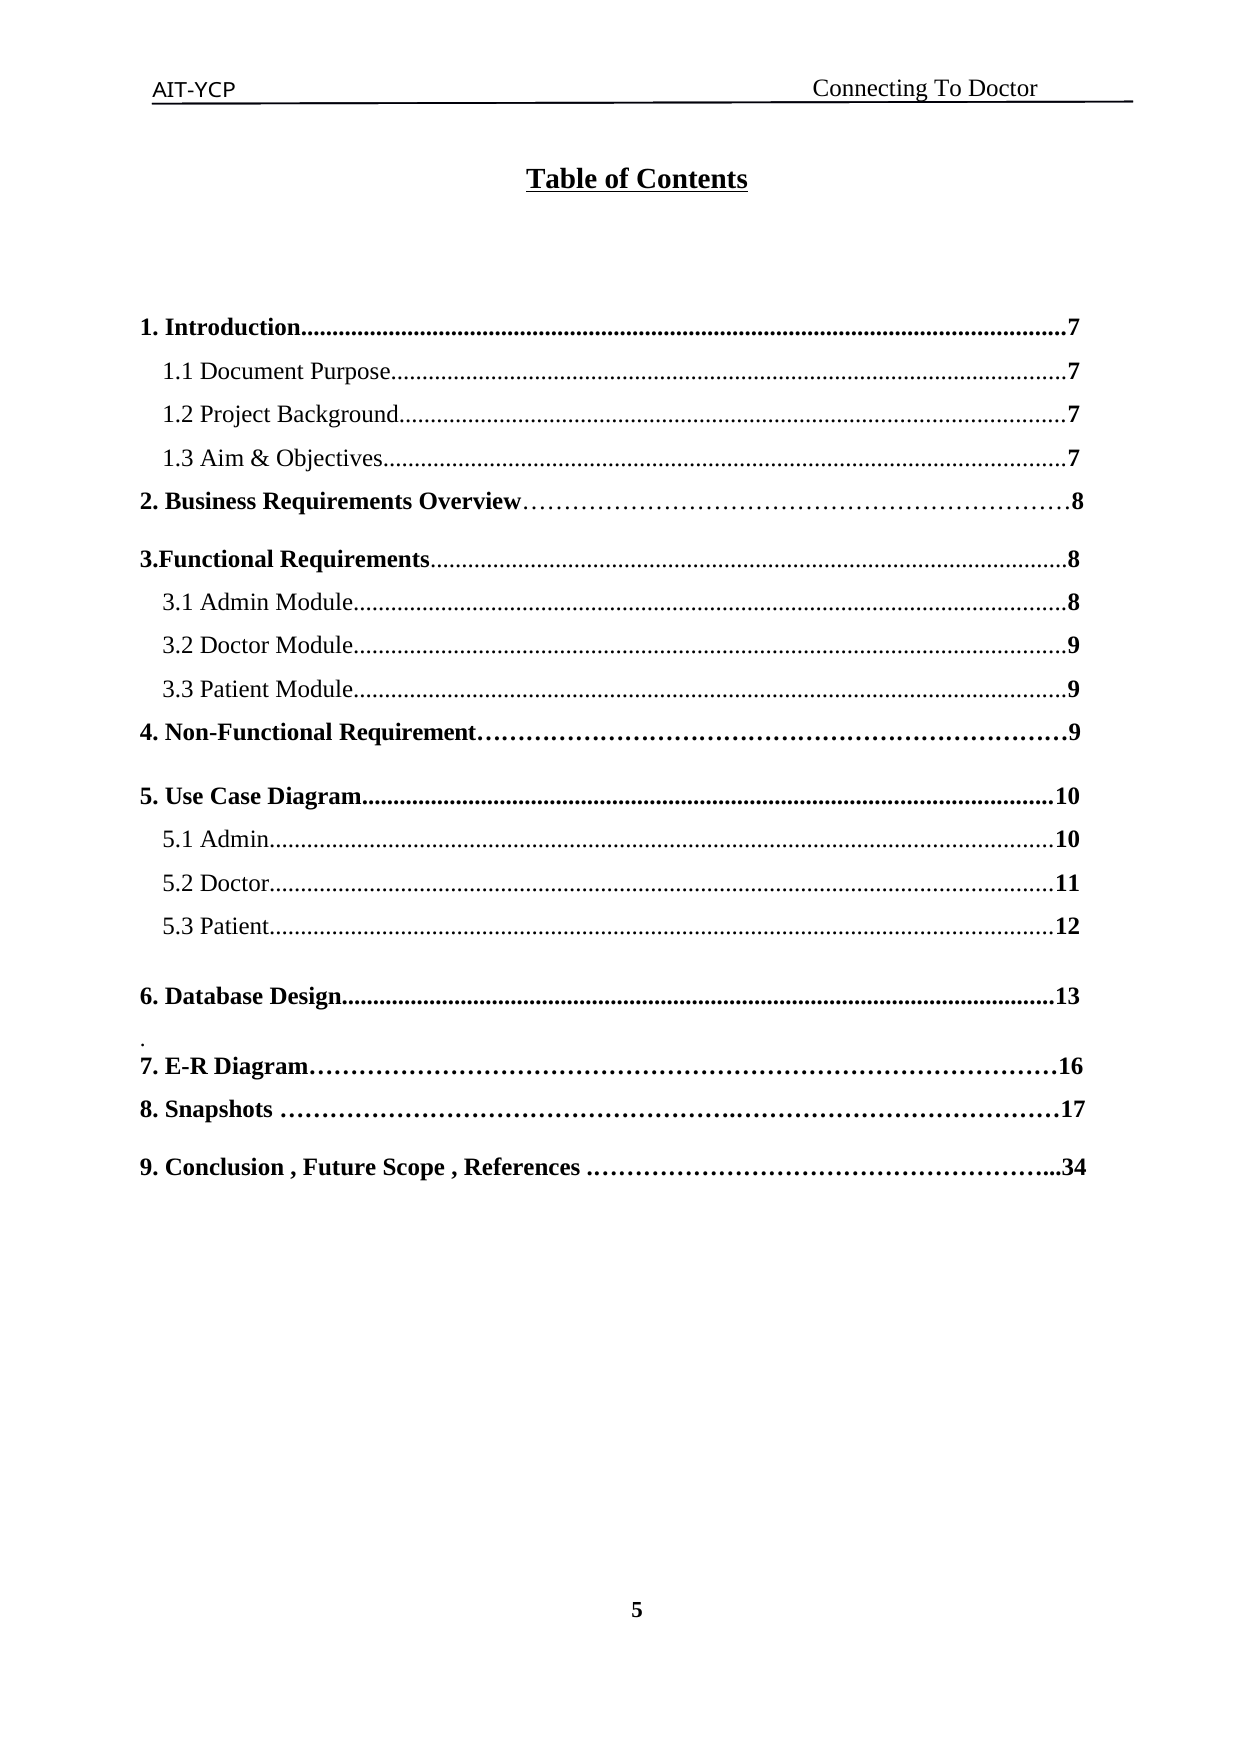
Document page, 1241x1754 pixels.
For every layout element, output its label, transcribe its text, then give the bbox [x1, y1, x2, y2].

text 5. Use Case Diagram 10 [139, 781, 1134, 810]
text 2. Business Requirements Overview…………………………………………………………8 [139, 486, 1134, 515]
text 3.1 Admin Module 8 [162, 587, 1134, 616]
text 3.Functional Requirements 8 [139, 544, 1134, 572]
text 7. E-R Diagram………………………………………………………………………………16 [139, 1051, 1134, 1080]
text Table of Contents [139, 162, 1134, 195]
text 1.2 Project Background 7 [162, 399, 1134, 428]
text 1.1 Document Purpose 7 [162, 356, 1134, 385]
text 1.3 Aim & Objectives 7 [162, 443, 1134, 472]
text 5.3 Patient 12 [162, 911, 1134, 940]
text 9. Conclusion , Future Scope , References .………………………………………………...34 [139, 1152, 1134, 1180]
text 8. Snapshots ……………………………………………….…………………………………17 [139, 1094, 1134, 1123]
text 3.3 Patient Module 9 [162, 674, 1134, 703]
text 6. Database Design 13 [139, 981, 1134, 1010]
text 3.2 Doctor Module 9 [162, 631, 1134, 659]
text . [139, 1025, 1134, 1051]
text 5.2 Doctor 11 [162, 868, 1134, 897]
text 5.1 Admin 10 [162, 824, 1134, 853]
text 4. Non-Functional Requirement………………………………………………………………9 [139, 717, 1134, 746]
text 1. Introduction 7 [139, 312, 1134, 341]
